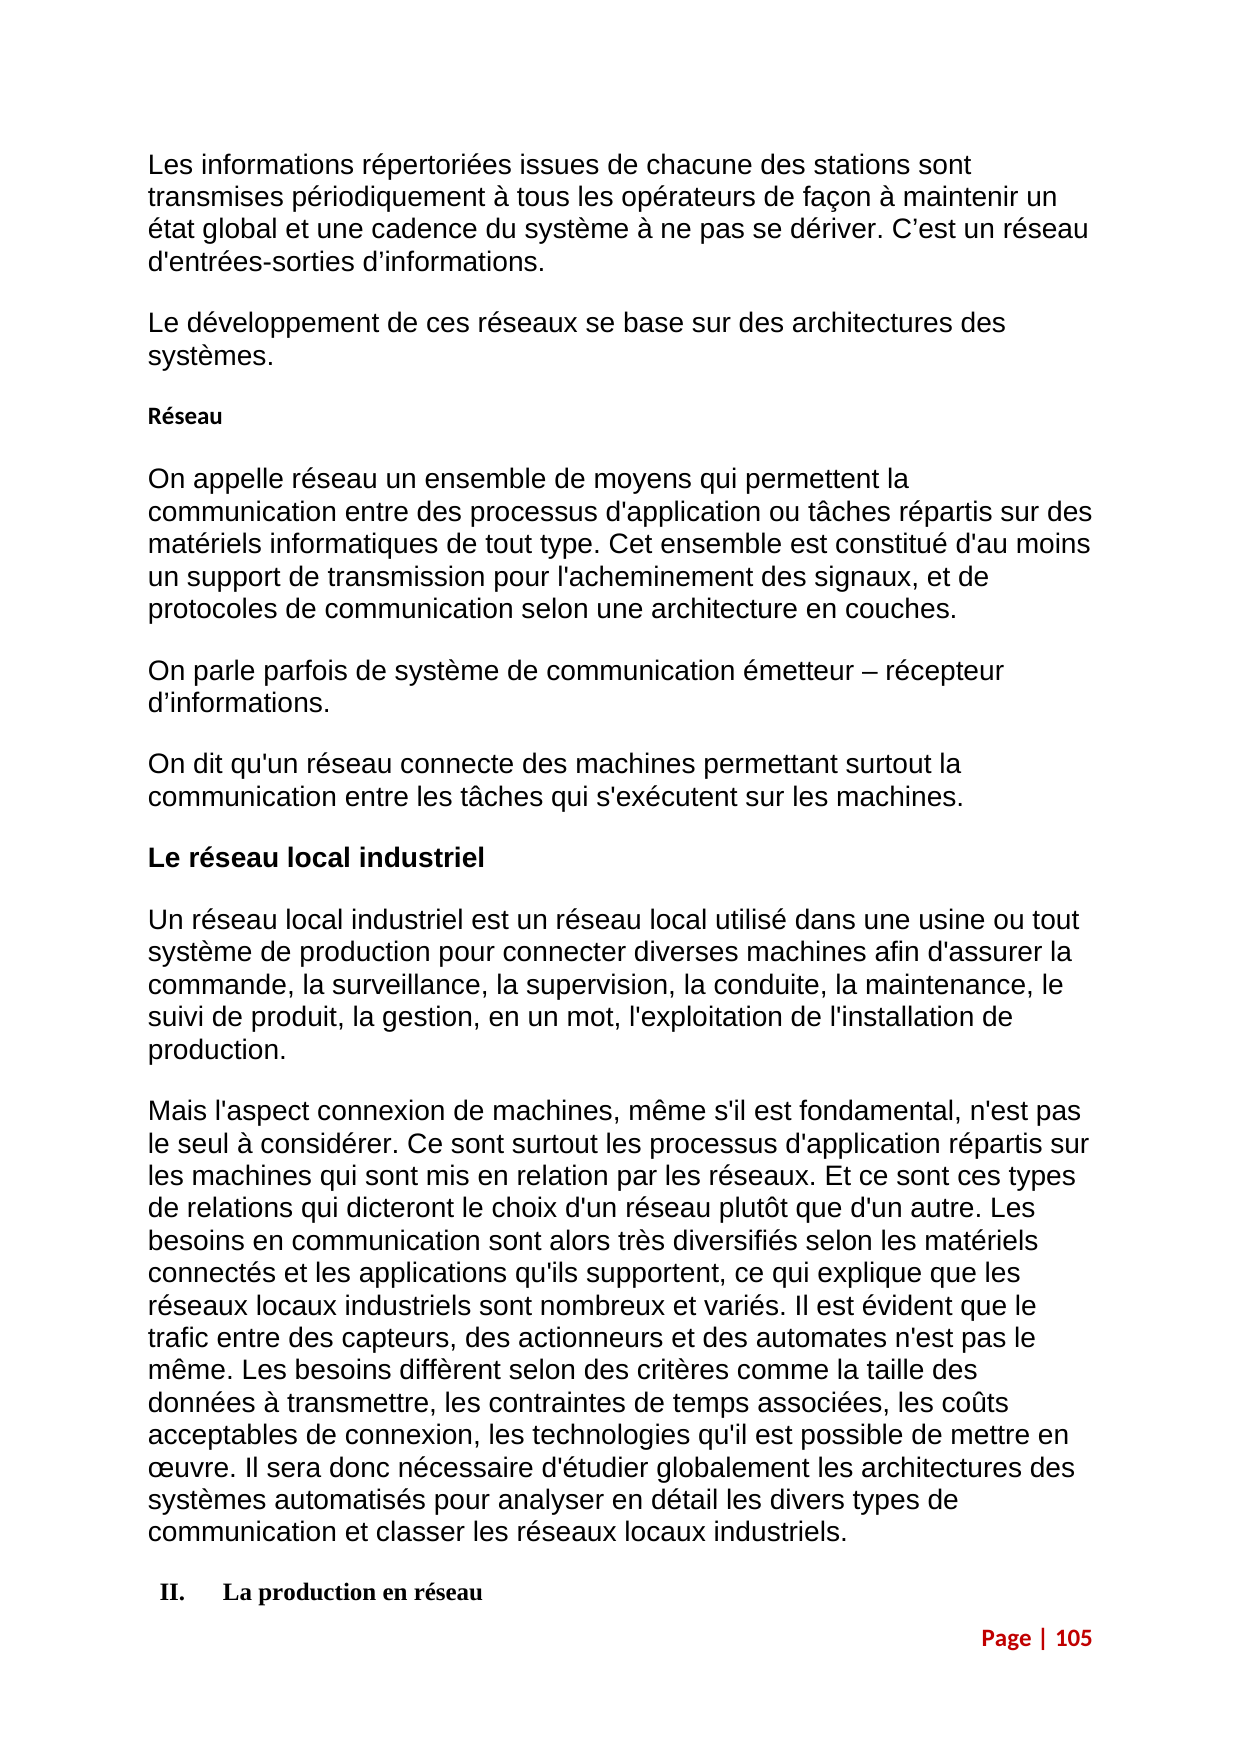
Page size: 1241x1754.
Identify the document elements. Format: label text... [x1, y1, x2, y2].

text Les informations répertoriées issues de chacune des stations sont transmises périodiquement à tous les opérateurs de façon à maintenir un état global et une cadence du système à ne pas se dériver. C’est un réseau d'entrées-sorties d’informations. [148, 148, 1093, 277]
text Le réseau local industriel [148, 841, 1093, 874]
text On parle parfois de système de communication émetteur – récepteur d’informations. [148, 653, 1093, 718]
text On dit qu'un réseau connecte des machines permettant surtout la communication entre les tâches qui s'exécutent sur les machines. [148, 747, 1093, 812]
list La production en réseau [185, 1577, 1093, 1606]
text Le développement de ces réseaux se base sur des architectures des systèmes. [148, 306, 1093, 371]
text Mais l'aspect connexion de machines, même s'il est fondamental, n'est pas le seul à considérer. Ce sont surtout les processus d'application répartis sur les machines qui sont mis en relation par les réseaux. Et ce sont ces types de relations qui dicteront le choix d'un réseau plutôt que d'un autre. Les besoins en communication sont alors très diversifiés selon les matériels connectés et les applications qu'ils supportent, ce qui explique que les réseaux locaux industriels sont nombreux et variés. Il est évident que le trafic entre des capteurs, des actionneurs et des automates n'est pas le même. Les besoins diffèrent selon des critères comme la taille des données à transmettre, les contraintes de temps associées, les coûts acceptables de connexion, les technologies qu'il est possible de mettre en œuvre. Il sera donc nécessaire d'étudier globalement les architectures des systèmes automatisés pour analyser en détail les divers types de communication et classer les réseaux locaux industriels. [148, 1094, 1093, 1548]
text Réseau [148, 400, 1093, 431]
text Un réseau local industriel est un réseau local utilisé dans une usine ou tout système de production pour connecter diverses machines afin d'assurer la commande, la surveillance, la supervision, la conduite, la maintenance, le suivi de produit, la gestion, en un mot, l'exploitation de l'installation de production. [148, 903, 1093, 1065]
text On appelle réseau un ensemble de moyens qui permettent la communication entre des processus d'application ou tâches répartis sur des matériels informatiques de tout type. Cet ensemble est constitué d'au moins un support de transmission pour l'acheminement des signaux, et de protocoles de communication selon une architecture en couches. [148, 462, 1093, 624]
